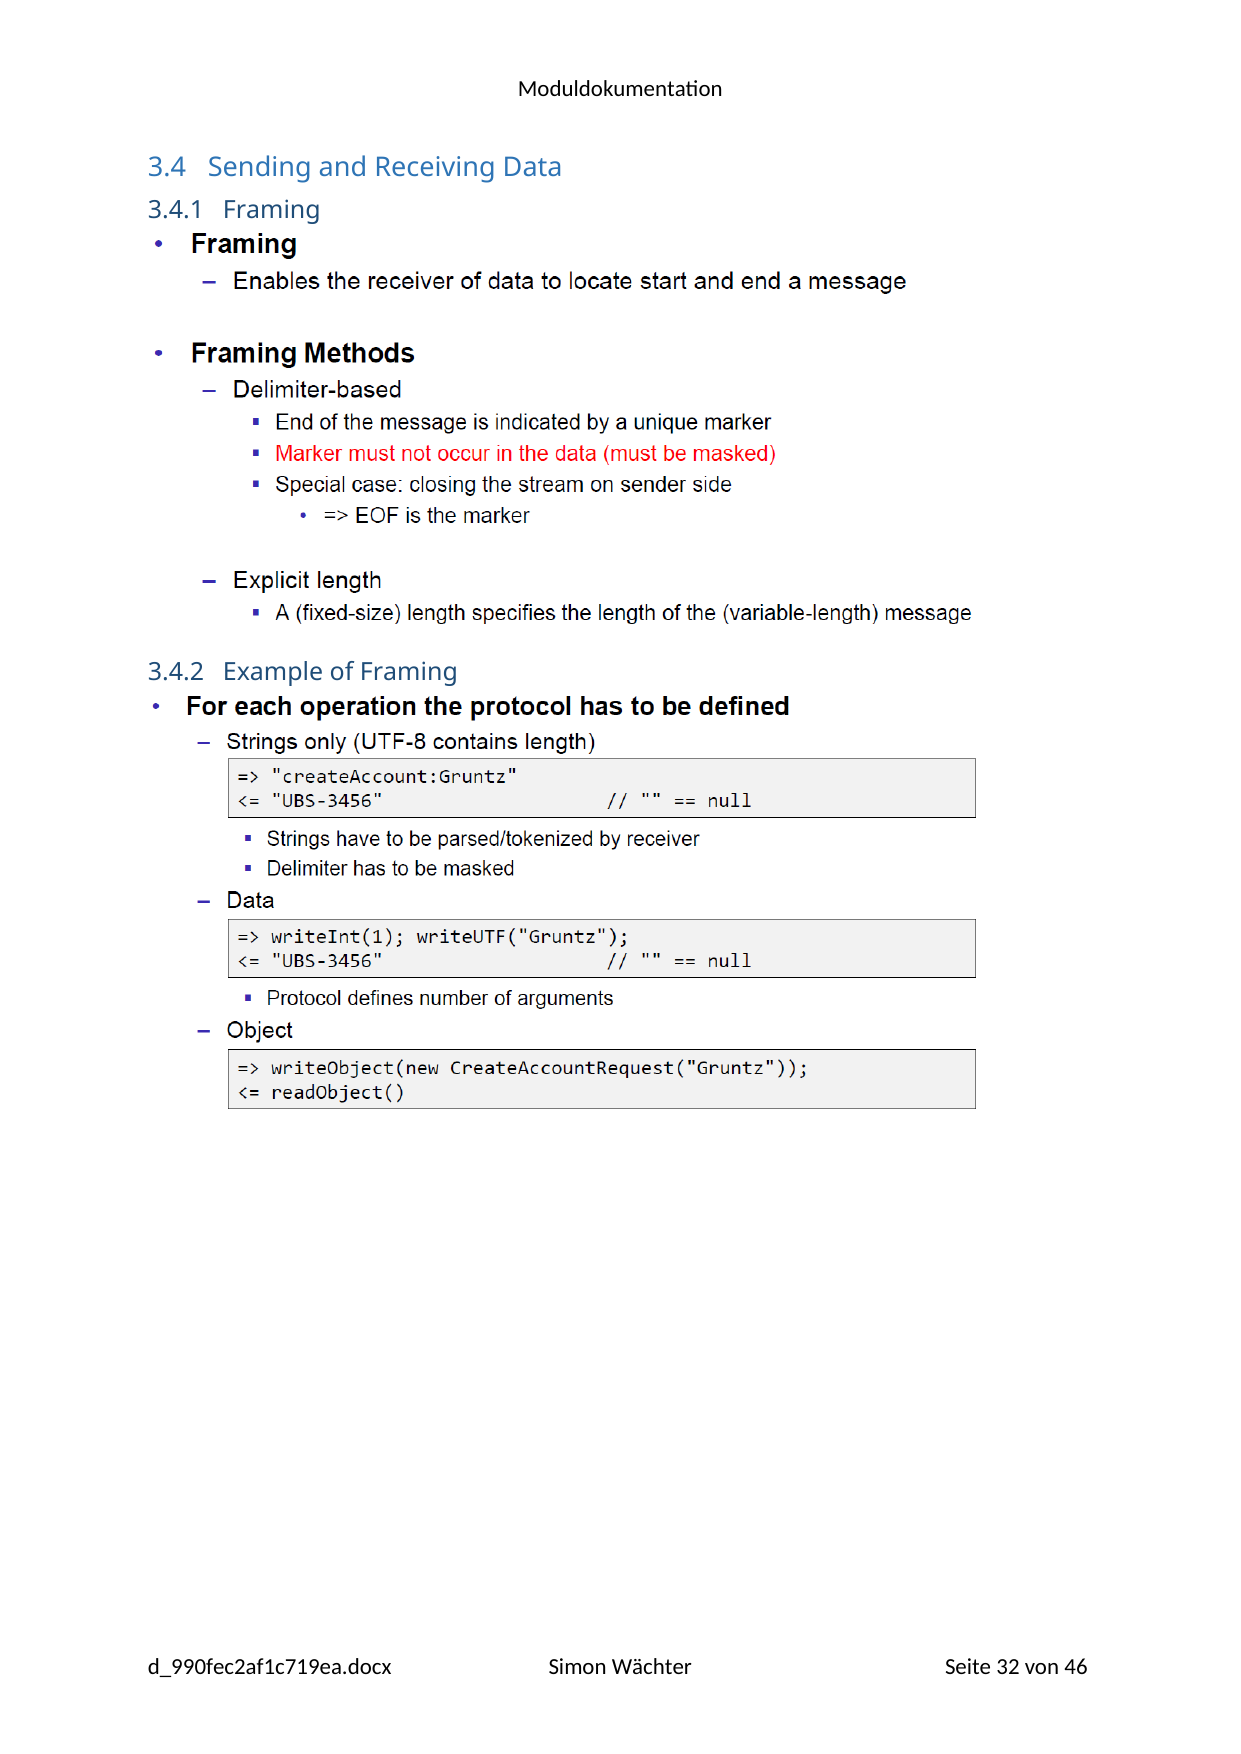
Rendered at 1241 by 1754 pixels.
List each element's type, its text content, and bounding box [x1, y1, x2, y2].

subtitle Sending and Receiving Data [148, 148, 1093, 184]
picture [147, 228, 981, 635]
subtitle Framing [148, 192, 1093, 226]
subtitle Example of Framing [148, 653, 1093, 687]
picture [147, 690, 985, 1118]
